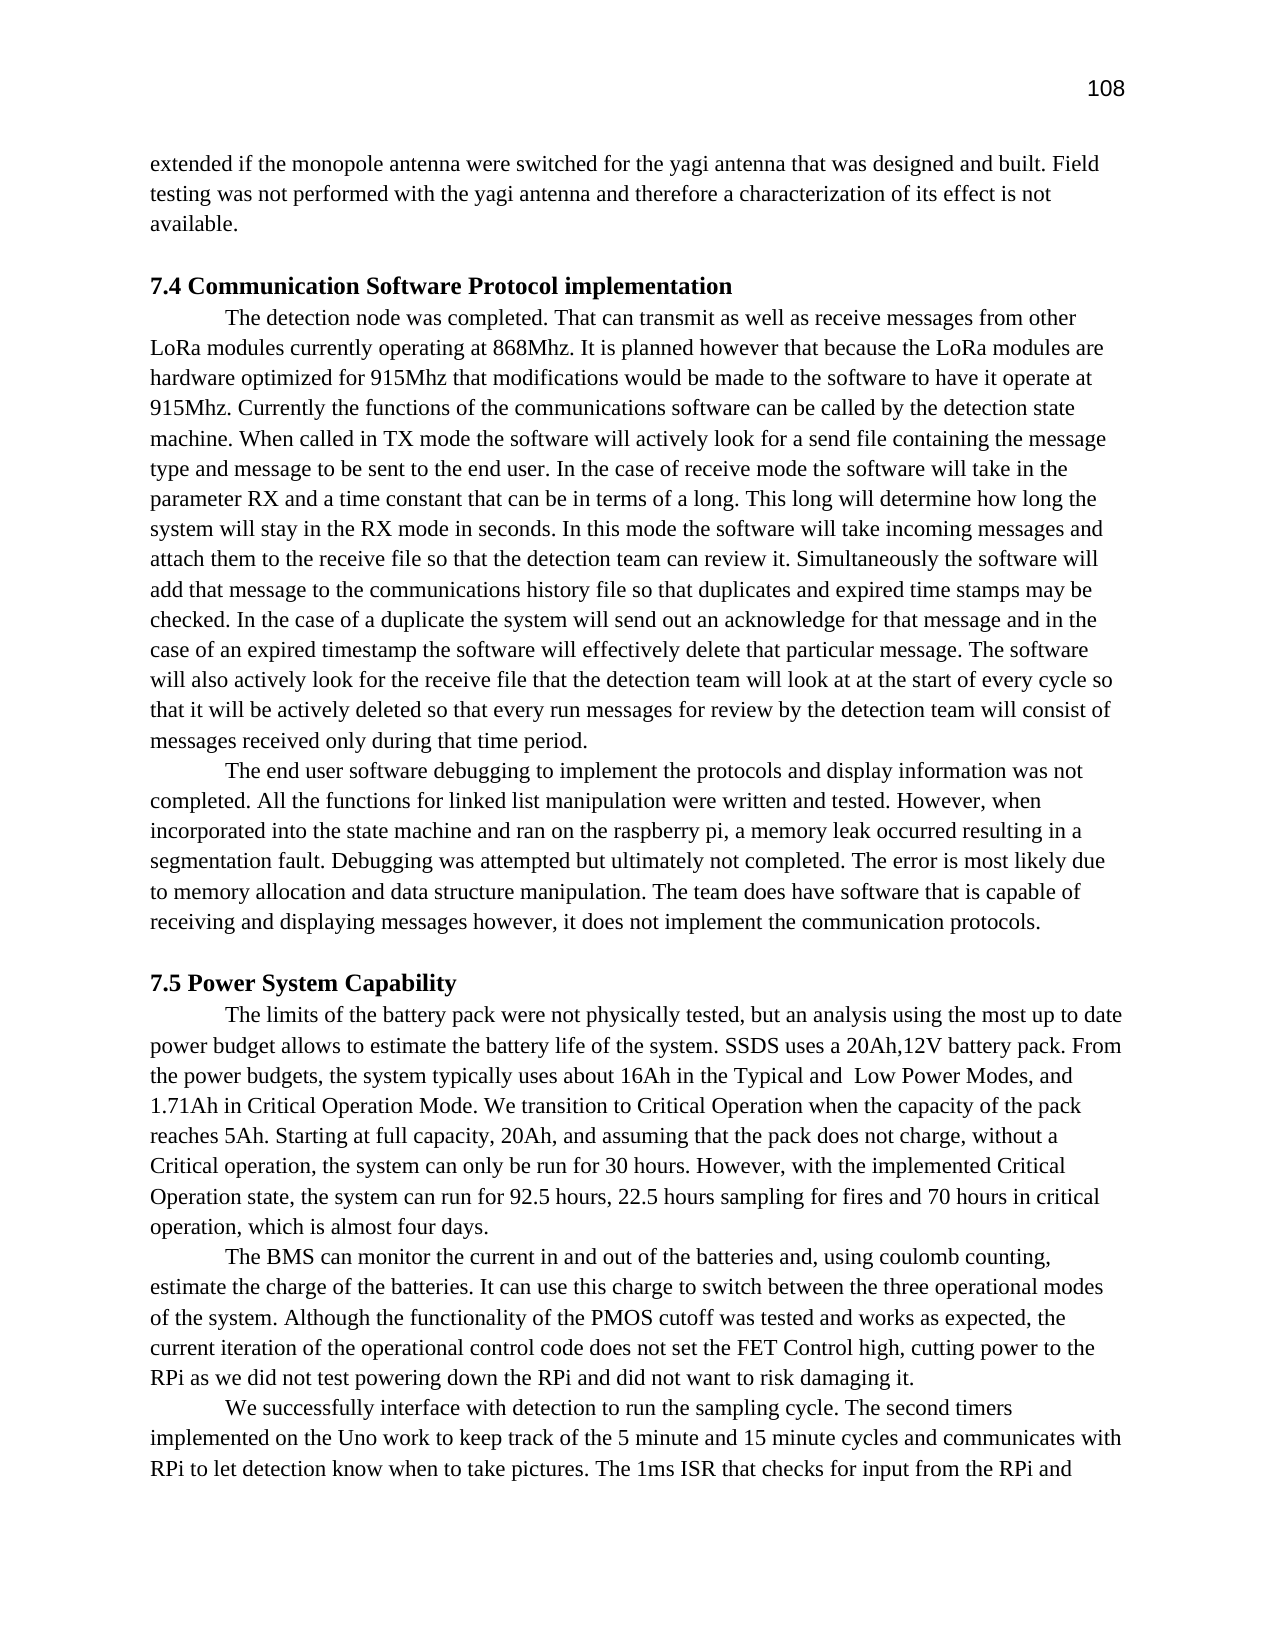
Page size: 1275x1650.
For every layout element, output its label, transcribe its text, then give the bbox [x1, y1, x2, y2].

text The BMS can monitor the current in and out of the batteries and, using coulomb counting, estimate the charge of the batteries. It can use this charge to switch between the three operational modes of the system. Although the functionality of the PMOS cutoff was tested and works as expected, the current iteration of the operational control code does not set the FET Control high, cutting power to the RPi as we did not test powering down the RPi and did not want to risk damaging it. [150, 1243, 1125, 1390]
text The limits of the battery pack were not physically tested, but an analysis using the most up to date power budget allows to estimate the battery life of the system. SSDS uses a 20Ah,12V battery pack. From the power budgets, the system typically uses about 16Ah in the Typical and Low Power Modes, and 1.71Ah in Critical Operation Mode. We transition to Critical Operation when the capacity of the pack reaches 5Ah. Starting at full capacity, 20Ah, and assuming that the pack does not charge, without a Critical operation, the system can only be run for 30 hours. However, with the implemented Critical Operation state, the system can run for 92.5 hours, 22.5 hours sampling for fires and 70 hours in critical operation, which is almost four days. [150, 1001, 1125, 1239]
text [150, 150, 1125, 237]
text The detection node was completed. That can transmit as well as receive messages from other LoRa modules currently operating at 868Mhz. It is planned however that because the LoRa modules are hardware optimized for 915Mhz that modifications would be made to the software to have it operate at 915Mhz. Currently the functions of the communications software can be called by the detection state machine. When called in TX mode the software will actively look for a send file containing the message type and message to be sent to the end user. In the case of receive mode the software will take in the parameter RX and a time constant that can be in terms of a long. This long will determine how long the system will stay in the RX mode in seconds. In this mode the software will take incoming messages and attach them to the receive file so that the detection team can review it. Simultaneously the software will add that message to the communications history file so that duplicates and expired time stamps may be checked. In the case of a duplicate the system will send out an acknowledge for that message and in the case of an expired timestamp the software will effectively delete that particular message. The software will also actively look for the receive file that the detection team will look at at the start of every cycle so that it will be actively deleted so that every run messages for review by the detection team will consist of messages received only during that time period. [150, 304, 1125, 753]
subtitle 7.4 Communication Software Protocol implementation [150, 271, 1125, 299]
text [150, 1394, 1125, 1481]
text The end user software debugging to implement the protocols and display information was not completed. All the functions for linked list manipulation were written and tested. However, when incorporated into the state machine and ran on the raspberry pi, a memory leak occurred resulting in a segmentation fault. Debugging was attempted but ultimately not completed. The error is most likely due to memory allocation and data structure manipulation. The team does have software that is capable of receiving and displaying messages however, it does not implement the communication protocols. [150, 757, 1125, 934]
subtitle 7.5 Power System Capability [150, 968, 1125, 997]
